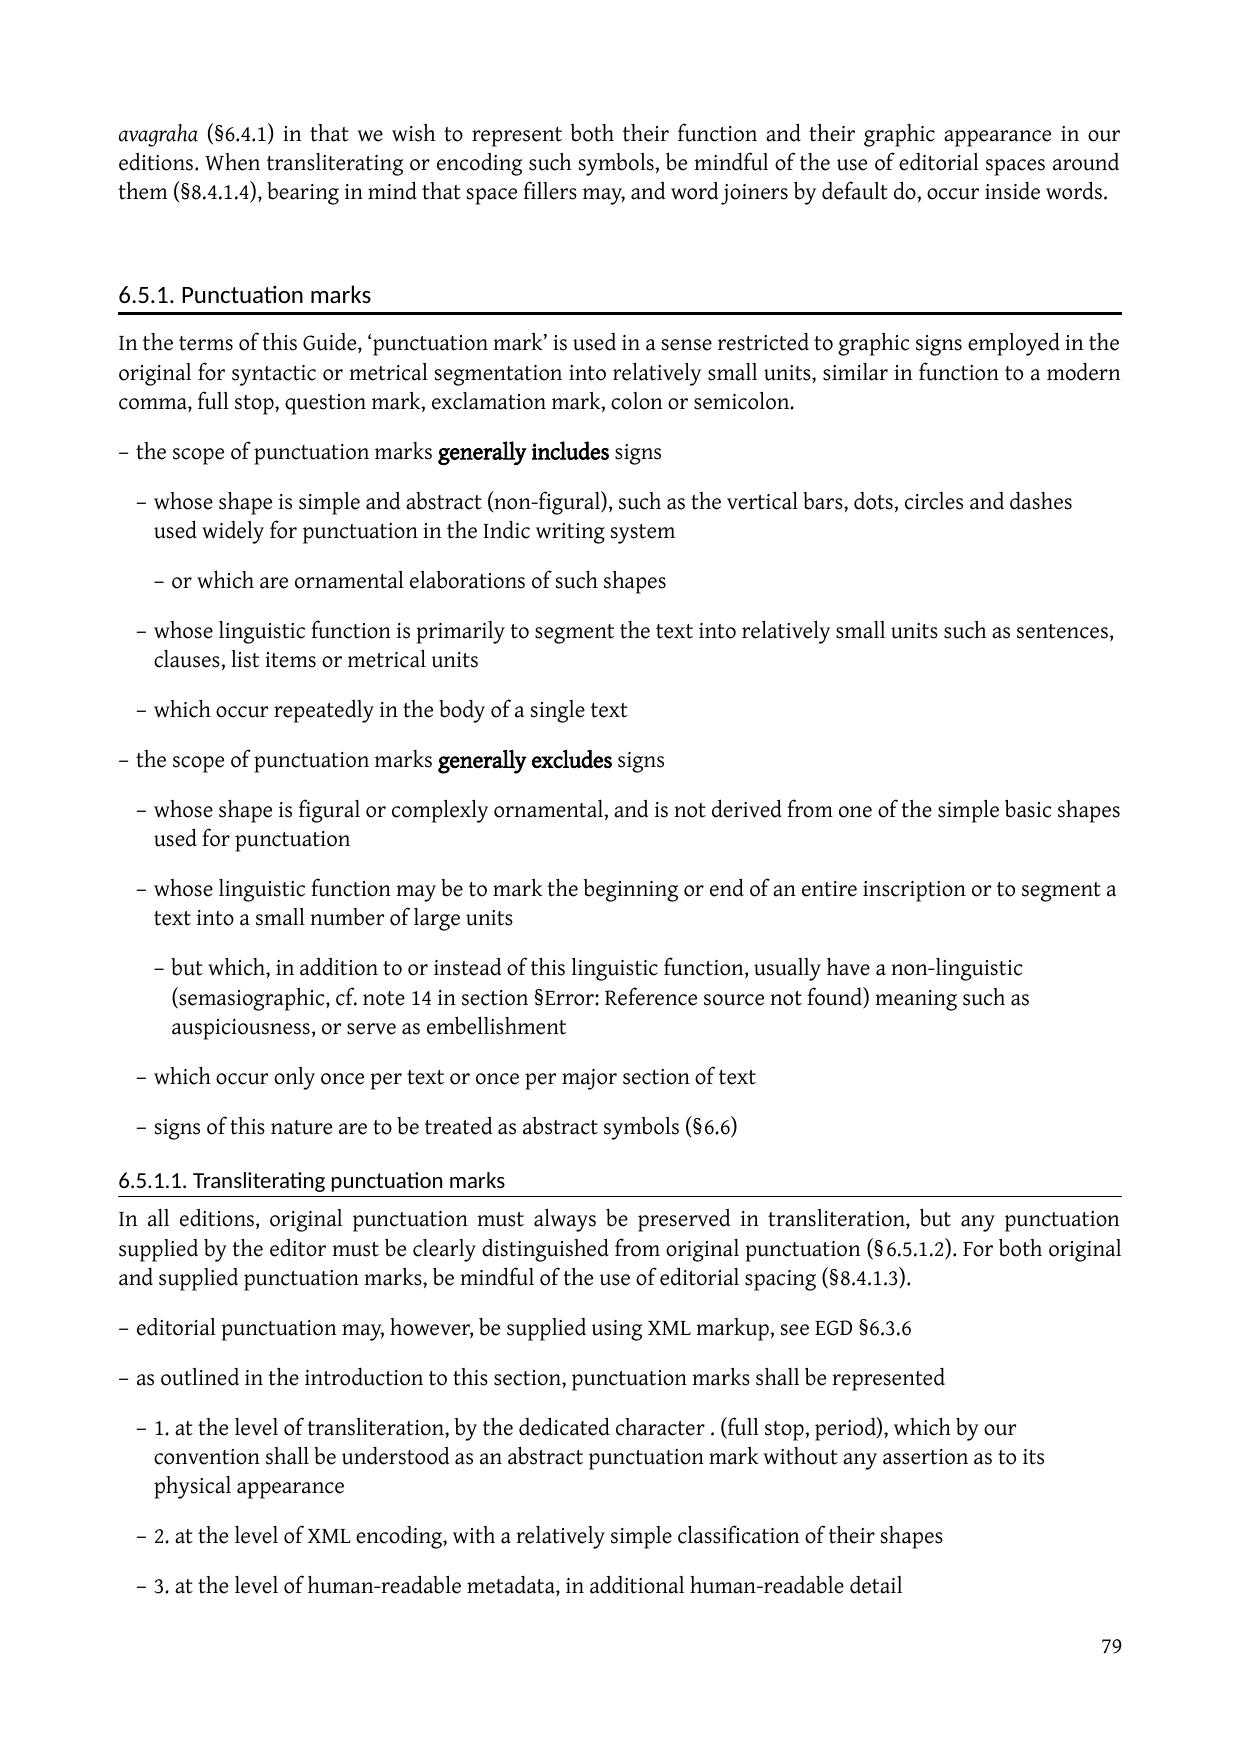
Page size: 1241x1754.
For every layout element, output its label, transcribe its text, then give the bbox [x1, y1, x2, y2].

list or which are ornamental elaborations of such shapes [153, 565, 1122, 594]
list 1. at the level of transliteration, by the dedicated character . (full stop, period), which by our convention shall be understood as an abstract punctuation mark without any assertion as to its physical appearance [136, 1412, 1122, 1499]
list whose shape is simple and abstract (non-figural), such as the vertical bars, dots, circles and dashes used widely for punctuation in the Indic writing system [136, 486, 1122, 544]
list the scope of punctuation marks generally includes signs [118, 436, 1122, 465]
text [118, 118, 1122, 206]
list which occur only once per text or once per major section of text [136, 1061, 1122, 1090]
list as outlined in the introduction to this section, punctuation marks shall be represented [118, 1362, 1122, 1391]
list 3. at the level of human-readable metadata, in additional human-readable detail [136, 1570, 1122, 1599]
list whose linguistic function is primarily to segment the text into relatively small units such as sentences, clauses, list items or metrical units [136, 615, 1122, 673]
list editorial punctuation may, however, be supplied using XML markup, see EGD §6.3.6 [118, 1312, 1122, 1341]
list which occur repeatedly in the body of a single text [136, 694, 1122, 723]
subtitle Punctuation marks [118, 276, 1122, 312]
text In the terms of this Guide, ‘punctuation mark’ is used in a sense restricted to graphic signs employed in the original for syntactic or metrical segmentation into relatively small units, similar in function to a modern comma, full stop, question mark, exclamation mark, colon or semicolon. [118, 327, 1122, 415]
list whose linguistic function may be to mark the beginning or end of an entire inscription or to segment a text into a small number of large units [136, 873, 1122, 932]
list signs of this nature are to be treated as abstract symbols (§6.6) [136, 1111, 1122, 1140]
list 2. at the level of XML encoding, with a relatively simple classification of their shapes [136, 1520, 1122, 1549]
list the scope of punctuation marks generally excludes signs [118, 744, 1122, 773]
subtitle Transliterating punctuation marks [118, 1165, 1122, 1196]
text In all editions, original punctuation must always be preserved in transliteration, but any punctuation supplied by the editor must be clearly distinguished from original punctuation (§6.5.1.2). For both original and supplied punctuation marks, be mindful of the use of editorial spacing (§8.4.1.3). [118, 1203, 1122, 1291]
list whose shape is figural or complexly ornamental, and is not derived from one of the simple basic shapes used for punctuation [136, 794, 1122, 852]
